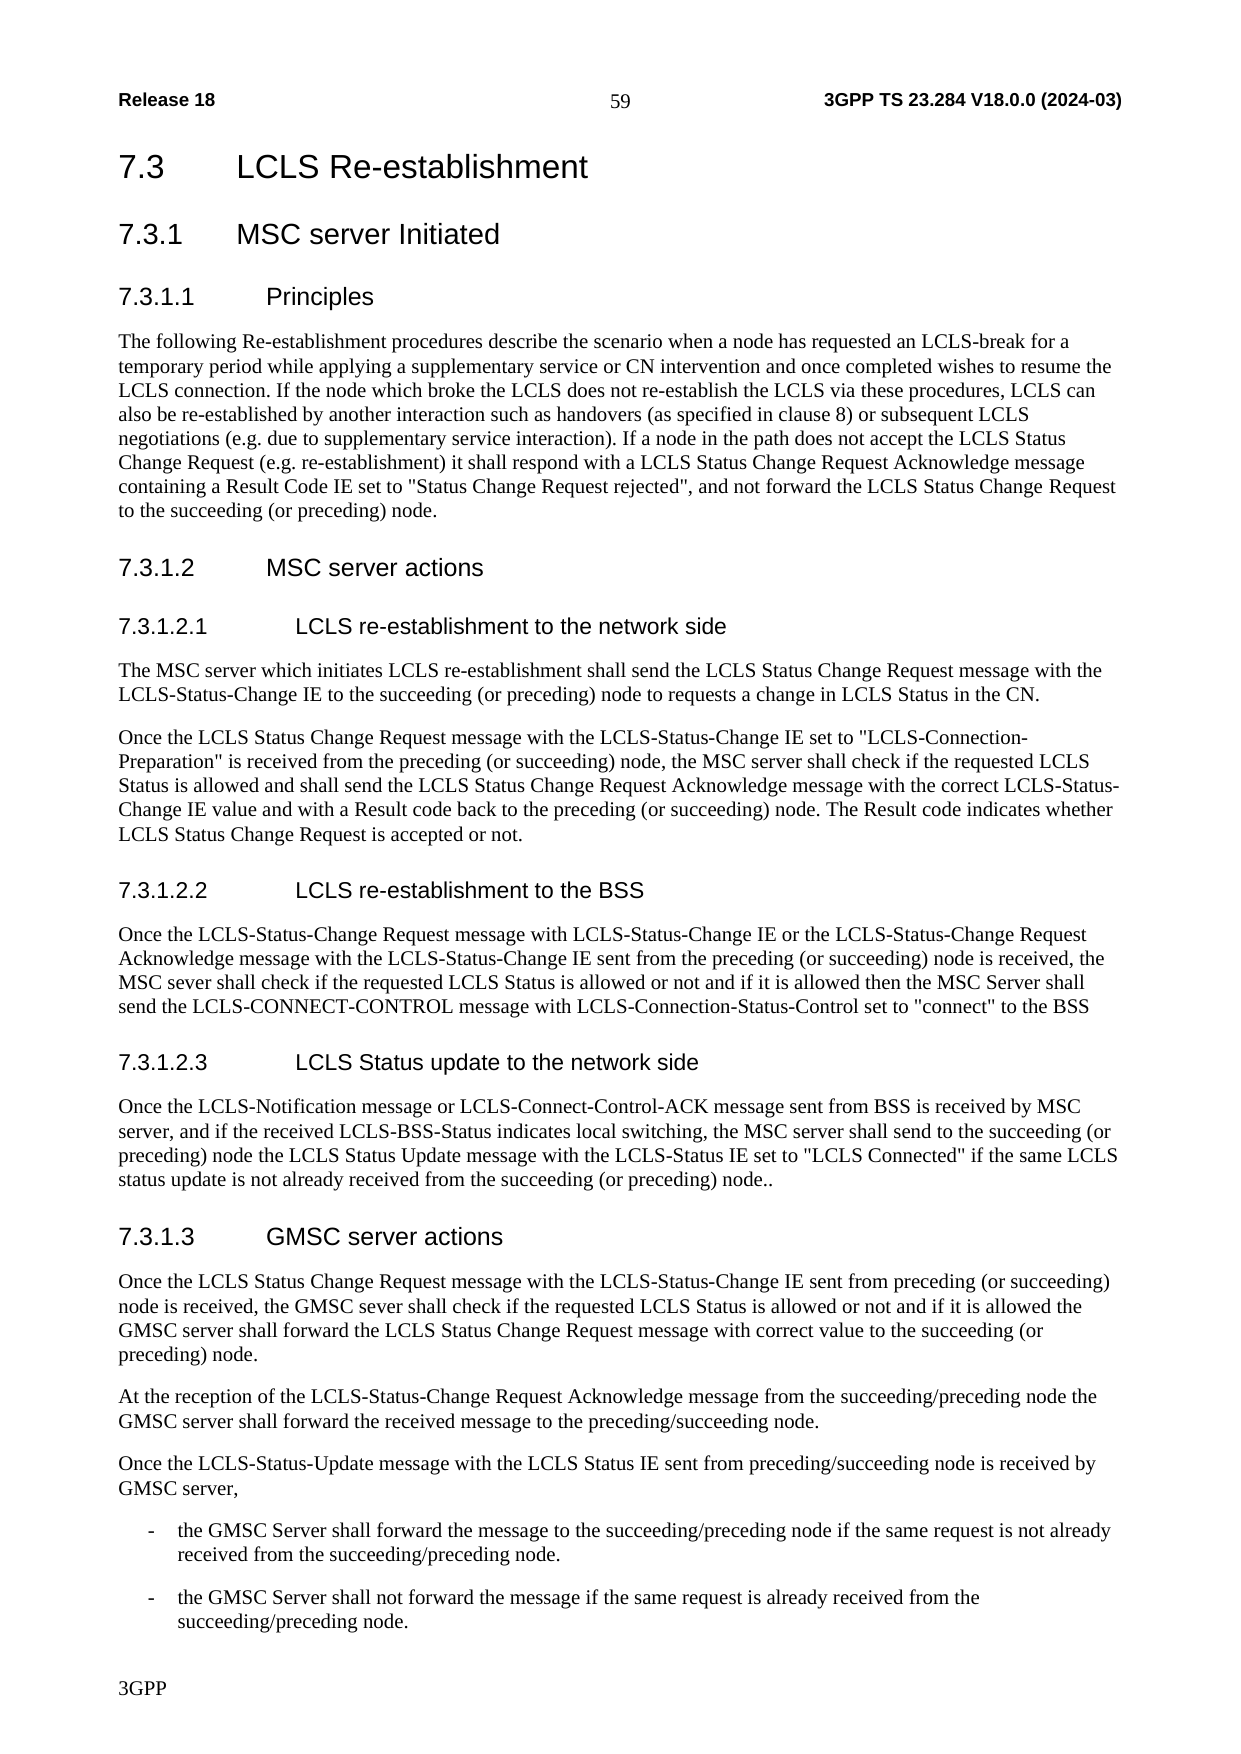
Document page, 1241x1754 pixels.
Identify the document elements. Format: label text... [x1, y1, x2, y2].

subtitle .3 GMSC server actions [118, 1222, 1122, 1251]
text Once the LCLS Status Change Request message with the LCLS-Status-Change IE sent from preceding (or succeeding) node is received, the GMSC sever shall check if the requested LCLS Status is allowed or not and if it is allowed the GMSC server shall forward the LCLS Status Change Request message with correct value to the succeeding (or preceding) node. [118, 1269, 1122, 1366]
text At the reception of the LCLS-Status-Change Request Acknowledge message from the succeeding/preceding node the GMSC server shall forward the received message to the preceding/succeeding node. [118, 1384, 1122, 1433]
subtitle .2 MSC server actions [118, 553, 1122, 582]
text Once the LCLS Status Change Request message with the LCLS-Status-Change IE set to "LCLS-Connection-Preparation" is received from the preceding (or succeeding) node, the MSC server shall check if the requested LCLS Status is allowed and shall send the LCLS Status Change Request Acknowledge message with the correct LCLS-Status-Change IE value and with a Result code back to the preceding (or succeeding) node. The Result code indicates whether LCLS Status Change Request is accepted or not. [118, 725, 1122, 846]
text Once the LCLS-Notification message or LCLS-Connect-Control-ACK message sent from BSS is received by MSC server, and if the received LCLS-BSS-Status indicates local switching, the MSC server shall send to the succeeding (or preceding) node the LCLS Status Update message with the LCLS-Status IE set to "LCLS Connected" if the same LCLS status update is not already received from the succeeding (or preceding) node.. [118, 1094, 1122, 1191]
subtitle .2.1 LCLS re-establishment to the network side [118, 613, 1122, 639]
text Once the LCLS-Status-Change Request message with LCLS-Status-Change IE or the LCLS-Status-Change Request Acknowledge message with the LCLS-Status-Change IE sent from the preceding (or succeeding) node is received, the MSC sever shall check if the requested LCLS Status is allowed or not and if it is allowed then the MSC Server shall send the LCLS-CONNECT-CONTROL message with LCLS-Connection-Status-Control set to "connect" to the BSS [118, 922, 1122, 1018]
text The MSC server which initiates LCLS re-establishment shall send the LCLS Status Change Request message with the LCLS-Status-Change IE to the succeeding (or preceding) node to requests a change in LCLS Status in the CN. [118, 658, 1122, 706]
text The following Re-establishment procedures describe the scenario when a node has requested an LCLS-break for a temporary period while applying a supplementary service or CN intervention and once completed wishes to resume the LCLS connection. If the node which broke the LCLS does not re-establish the LCLS via these procedures, LCLS can also be re-established by another interaction such as handovers (as specified in clause 8) or subsequent LCLS negotiations (e.g. due to supplementary service interaction). If a node in the path does not accept the LCLS Status Change Request (e.g. re-establishment) it shall respond with a LCLS Status Change Request Acknowledge message containing a Result Code IE set to "Status Change Request rejected", and not forward the LCLS Status Change Request to the succeeding (or preceding) node. [118, 329, 1122, 522]
subtitle .2.2 LCLS re-establishment to the BSS [118, 877, 1122, 903]
subtitle .1 Principles [118, 282, 1122, 311]
subtitle 7.3 LCLS Re-establishment [118, 147, 1122, 186]
subtitle 7.3.1 MSC server Initiated [118, 217, 1122, 251]
text - the GMSC Server shall forward the message to the succeeding/preceding node if the same request is not already received from the succeeding/preceding node. [148, 1518, 1122, 1566]
subtitle 7.3.1.2.3 LCLS Status update to the network side [118, 1049, 1122, 1076]
text Once the LCLS-Status-Update message with the LCLS Status IE sent from preceding/succeeding node is received by GMSC server, [118, 1451, 1122, 1499]
text - the GMSC Server shall not forward the message if the same request is already received from the succeeding/preceding node. [148, 1585, 1122, 1633]
